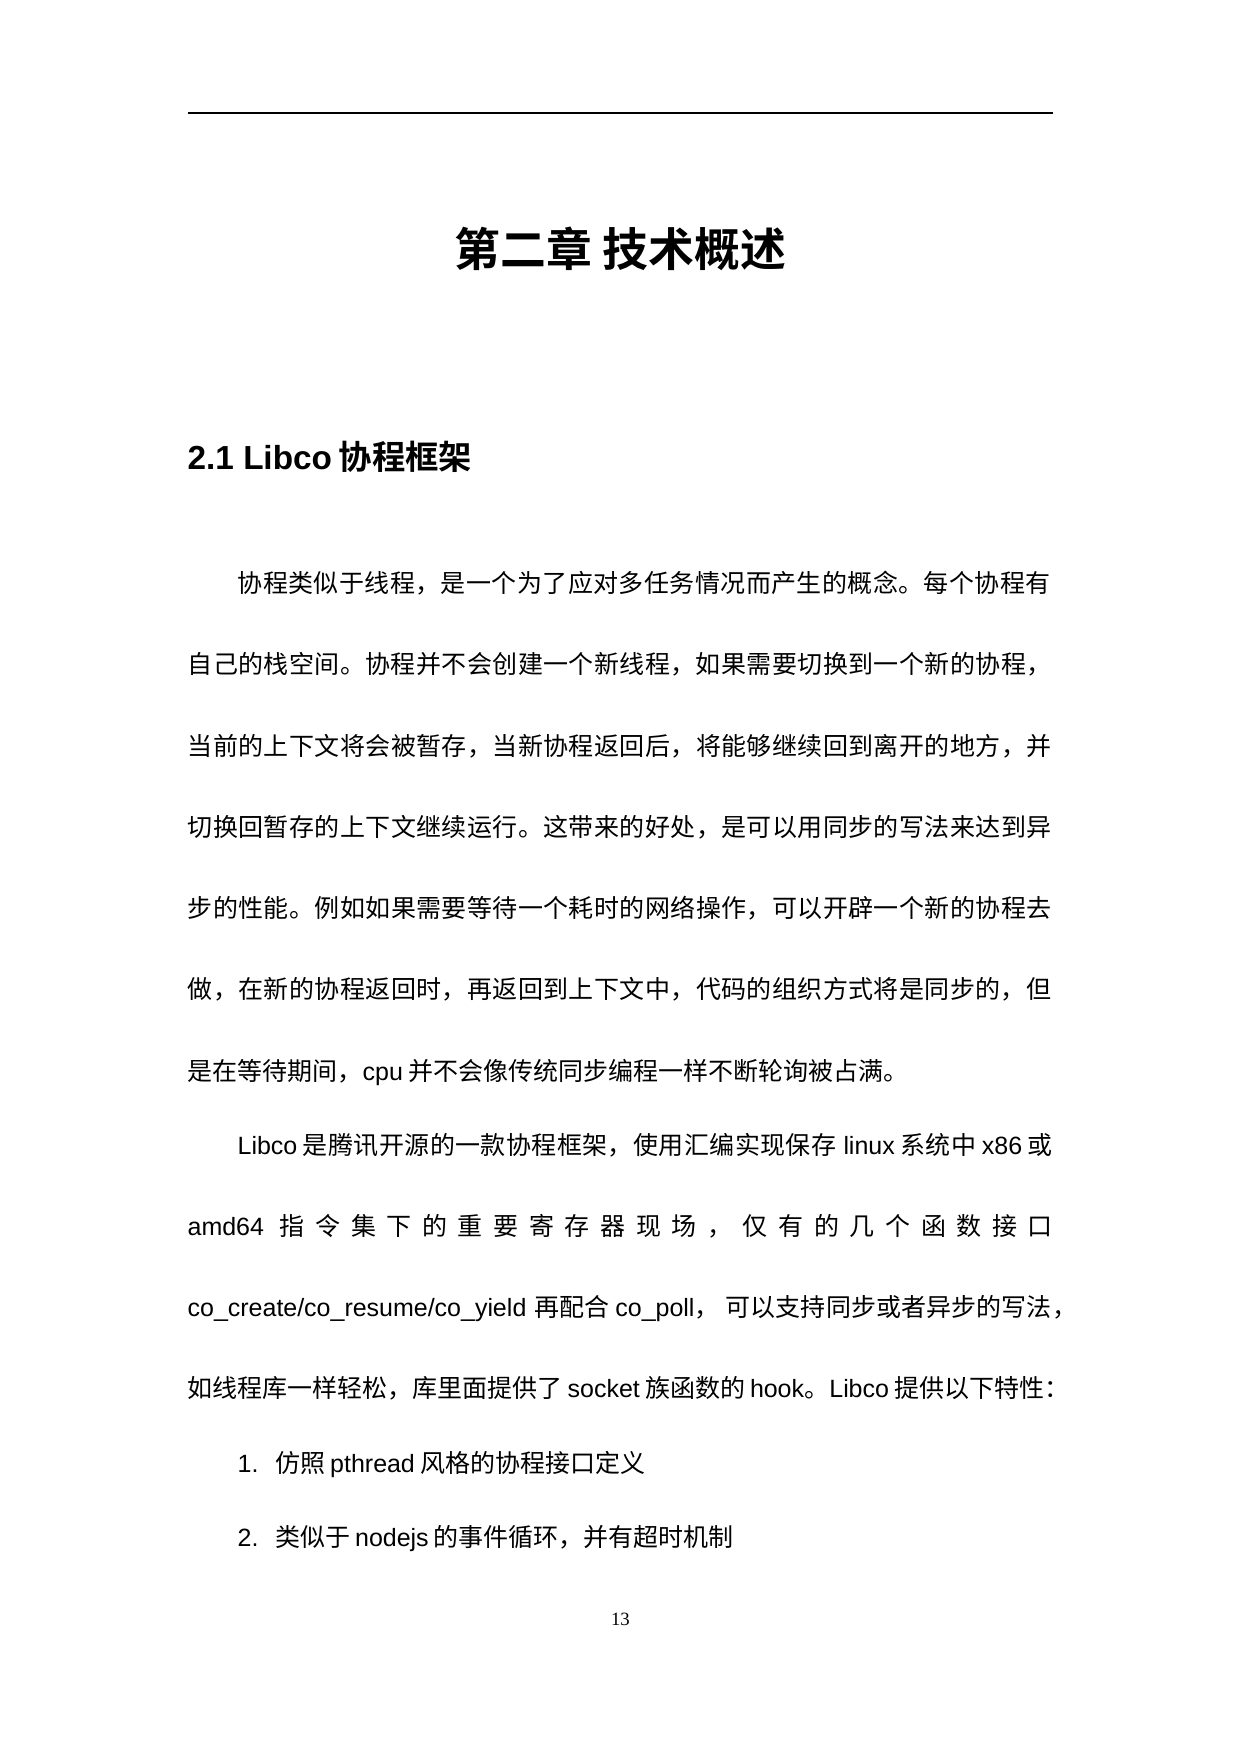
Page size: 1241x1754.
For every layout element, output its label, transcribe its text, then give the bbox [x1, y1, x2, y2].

text 协程类似于线程，是一个为了应对多任务情况而产生的概念。每个协程有自己的栈空间。协程并不会创建一个新线程，如果需要切换到一个新的协程，当前的上下文将会被暂存，当新协程返回后，将能够继续回到离开的地方，并切换回暂存的上下文继续运行。这带来的好处，是可以用同步的写法来达到异步的性能。例如如果需要等待一个耗时的网络操作，可以开辟一个新的协程去做，在新的协程返回时，再返回到上下文中，代码的组织方式将是同步的，但是在等待期间，cpu并不会像传统同步编程一样不断轮询被占满。 [187, 549, 1053, 1102]
subtitle 2.1 Libco协程框架 [187, 422, 1053, 487]
list 仿照pthread风格的协程接口定义 [237, 1429, 1053, 1494]
list 类似于nodejs的事件循环，并有超时机制 [237, 1503, 1053, 1568]
subtitle 第二章 技术概述 [187, 197, 1053, 295]
text Libco是腾讯开源的一款协程框架，使用汇编实现保存linux系统中x86或amd64指令集下的重要寄存器现场，仅有的几个函数接口 co_create/co_resume/co_yield 再配合 co_poll， 可以支持同步或者异步的写法，如线程库一样轻松，库里面提供了socket族函数的hook。Libco提供以下特性： [187, 1111, 1053, 1419]
